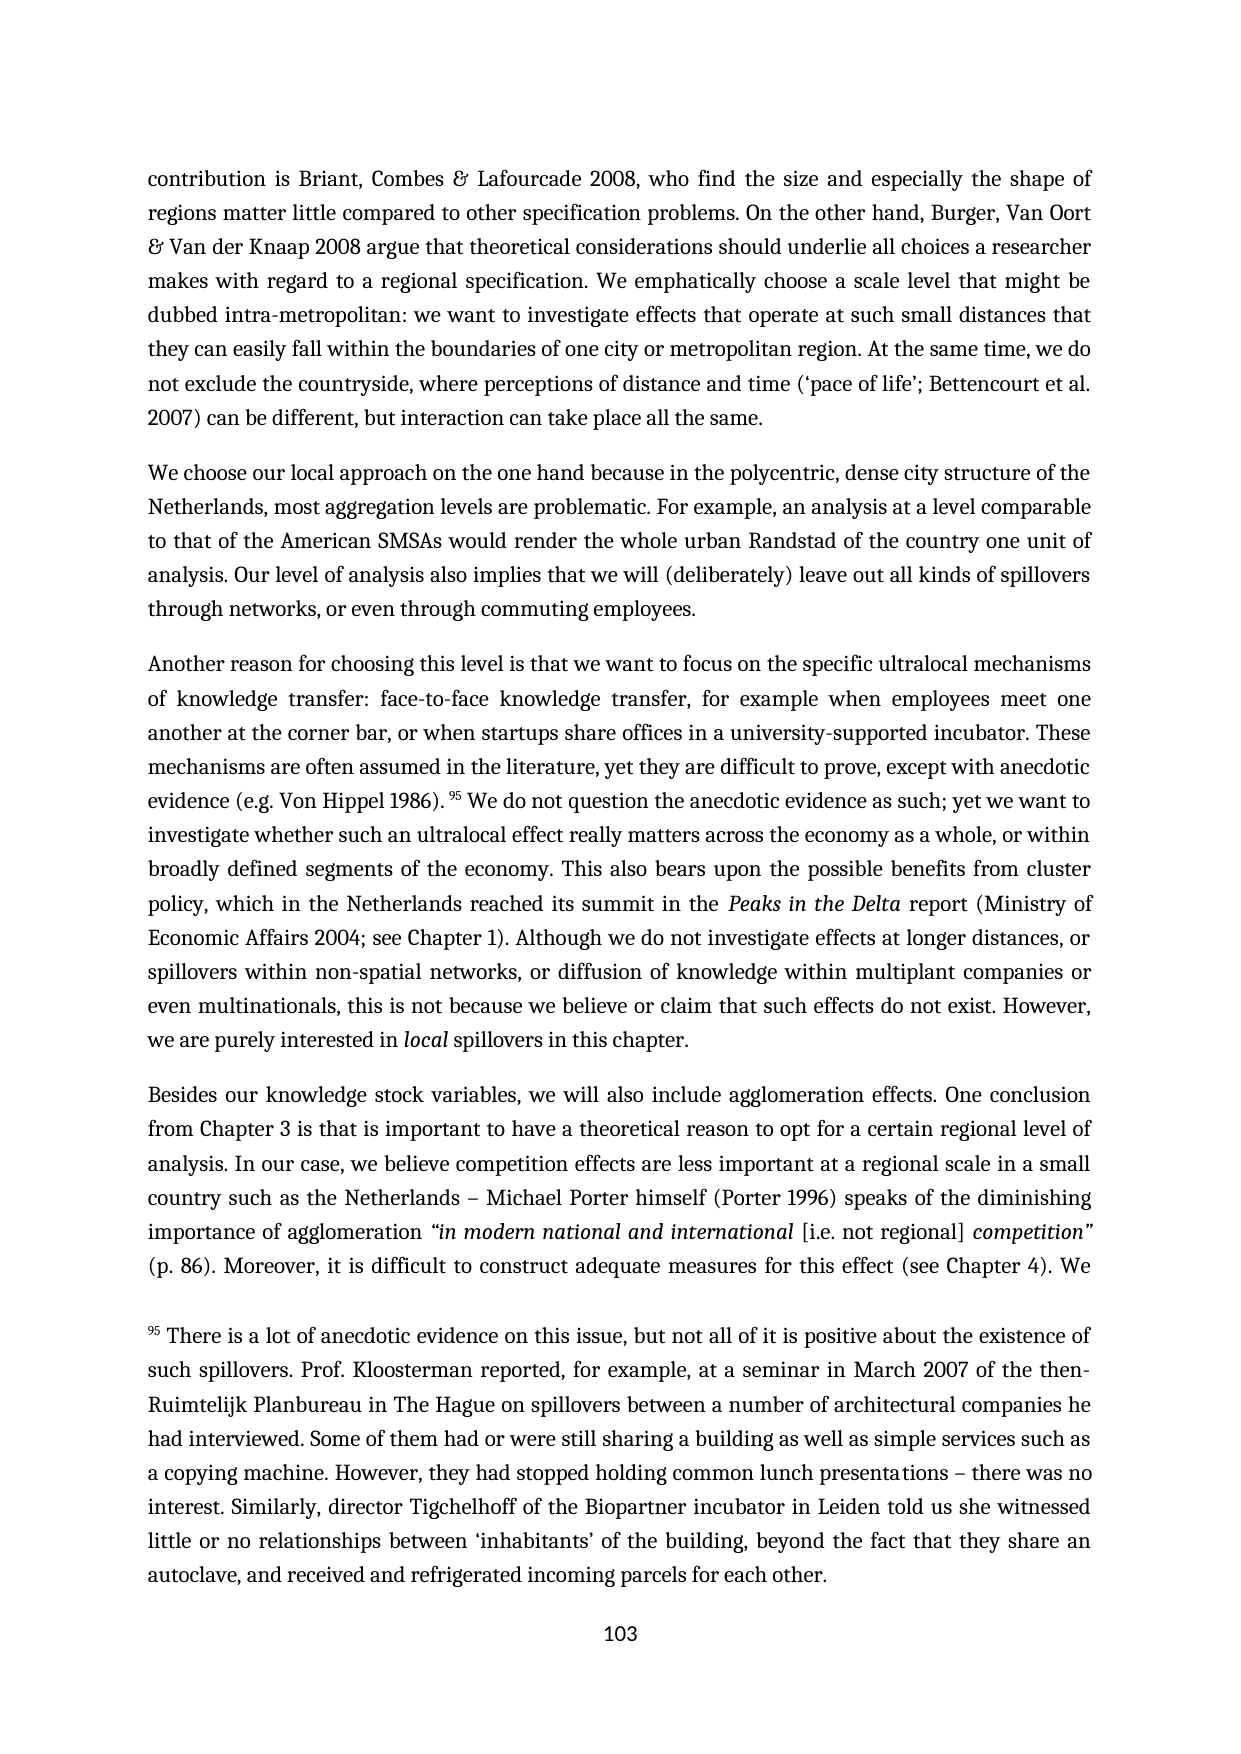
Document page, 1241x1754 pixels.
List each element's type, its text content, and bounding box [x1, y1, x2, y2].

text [148, 165, 1092, 431]
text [148, 1082, 1092, 1279]
text We choose our local approach on the one hand because in the polycentric, dense city structure of the Netherlands, most aggregation levels are problematic. For example, an analysis at a level comparable to that of the American SMSAs would render the whole urban Randstad of the country one unit of analysis. Our level of analysis also implies that we will (deliberately) leave out all kinds of spillovers through networks, or even through commuting employees. [148, 459, 1092, 623]
text Another reason for choosing this level is that we want to focus on the specific ultralocal mechanisms of knowledge transfer: face-to-face knowledge transfer, for example when employees meet one another at the corner bar, or when startups share offices in a university-supported incubator. These mechanisms are often assumed in the literature, yet they are difficult to prove, except with anecdotic evidence (e.g. Von Hippel 1986). We do not question the anecdotic evidence as such; yet we want to investigate whether such an ultralocal effect really matters across the economy as a whole, or within broadly defined segments of the economy. This also bears upon the possible benefits from cluster policy, which in the Netherlands reached its summit in the Peaks in the Delta report (Ministry of Economic Affairs 2004; see Chapter 1). Although we do not investigate effects at longer distances, or spillovers within non-spatial networks, or diffusion of knowledge within multiplant companies or even multinationals, this is not because we believe or claim that such effects do not exist. However, we are purely interested in local spillovers in this chapter. [148, 651, 1092, 1053]
